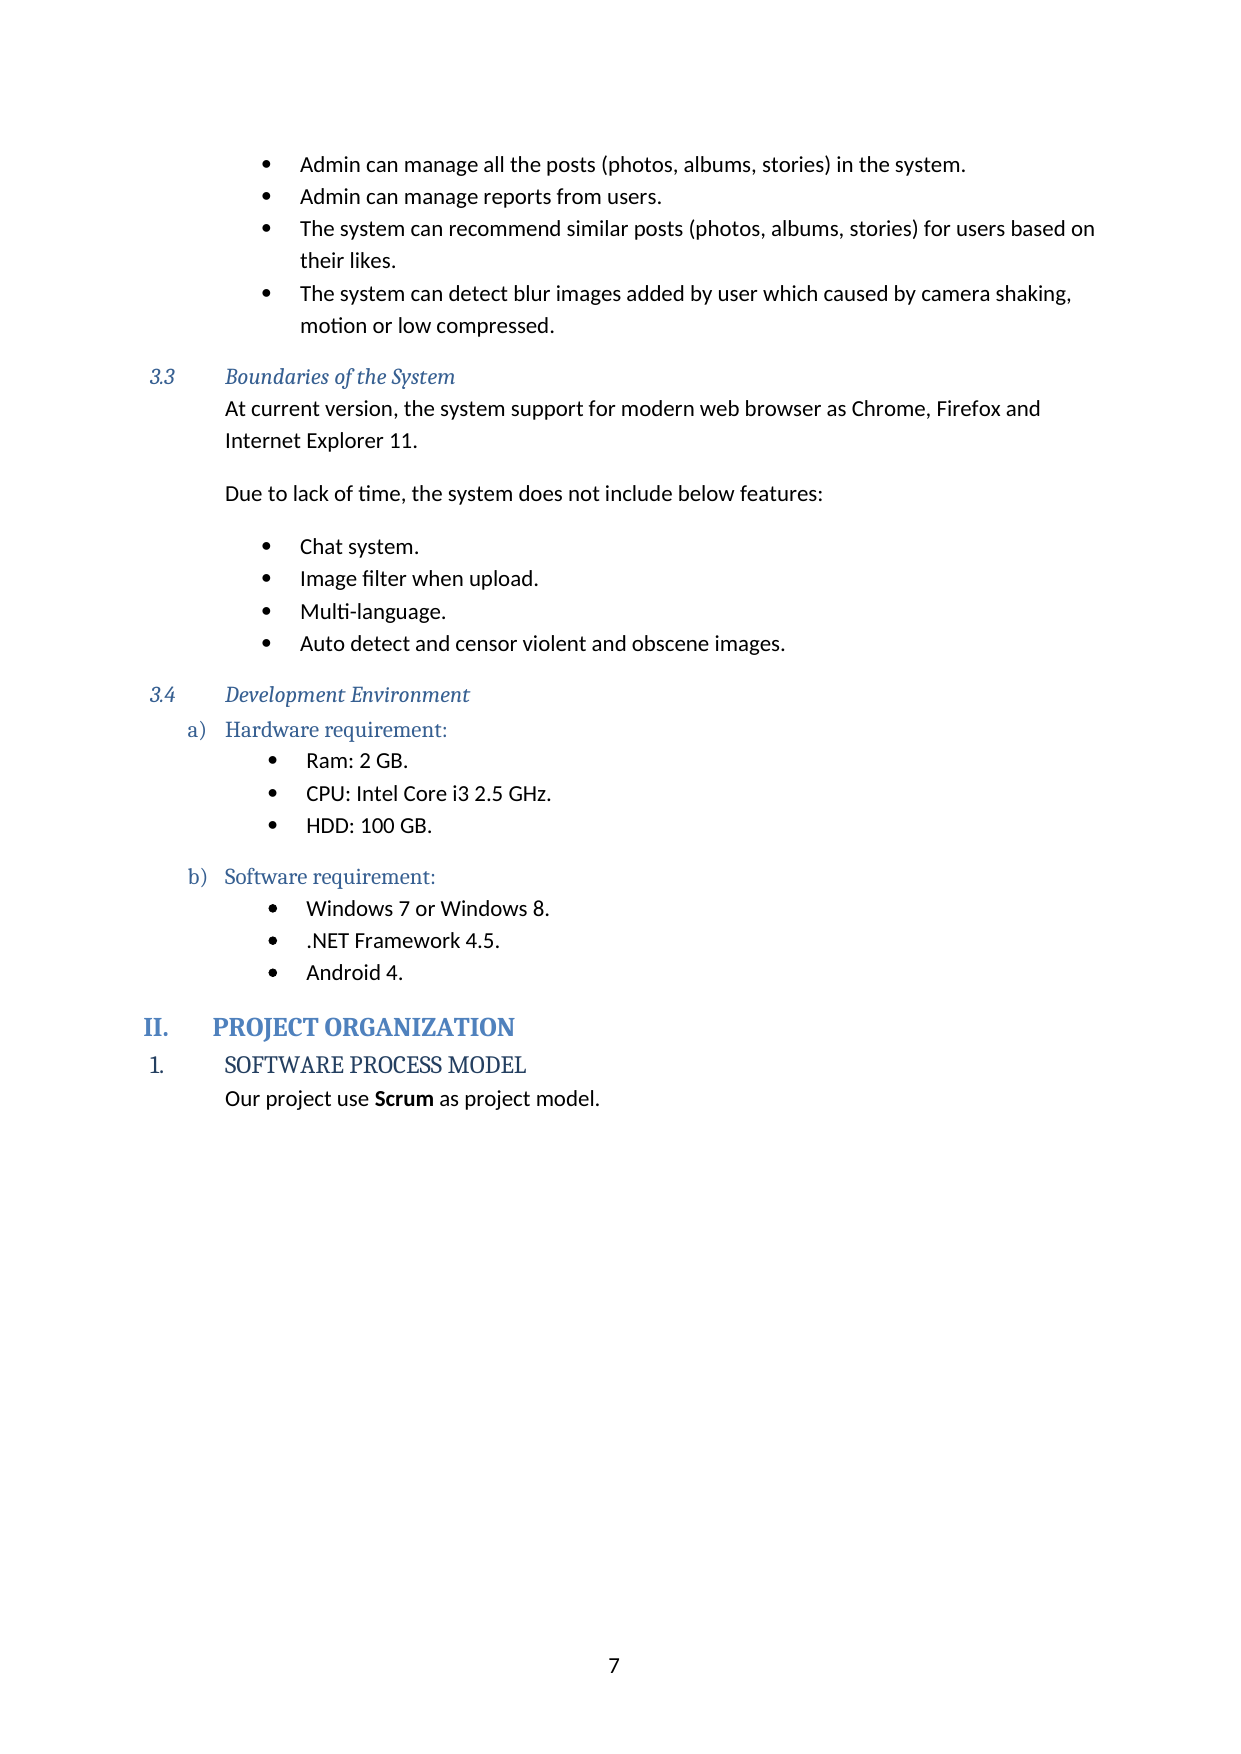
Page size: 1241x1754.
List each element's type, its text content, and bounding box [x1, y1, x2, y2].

list Auto detect and censor violent and obscene images. [262, 629, 1115, 657]
list HDD: 100 GB. [269, 811, 1115, 839]
text Due to lack of time, the system does not include below features: [225, 479, 1115, 507]
list The system can detect blur images added by user which caused by camera shaking, motion or low compressed. [262, 279, 1115, 339]
list Ram: 2 GB. [269, 747, 1115, 774]
text At current version, the system support for modern web browser as Chrome, Firefox and Internet Explorer 11. [225, 394, 1115, 454]
subtitle SOFTWARE PROCESS MODEL [150, 1051, 1115, 1080]
subtitle Software requirement: [187, 864, 1115, 890]
list The system can recommend similar posts (photos, albums, stories) for users based on their likes. [262, 214, 1115, 274]
list .NET Framework 4.5. [269, 926, 1115, 954]
subtitle Development Environment [150, 682, 1115, 708]
subtitle PROJECT ORGANIZATION [169, 1012, 1115, 1043]
list Multi-language. [262, 597, 1115, 625]
text Our project use Scrum as project model. [225, 1084, 1115, 1112]
list Admin can manage all the posts (photos, albums, stories) in the system. [262, 150, 1115, 178]
subtitle Boundaries of the System [150, 364, 1115, 390]
list Chat system. [262, 532, 1115, 560]
list Android 4. [269, 958, 1115, 987]
subtitle Hardware requirement: [187, 716, 1115, 743]
list Windows 7 or Windows 8. [269, 894, 1115, 922]
list CPU: Intel Core i3 2.5 GHz. [269, 779, 1115, 807]
list Admin can manage reports from users. [262, 182, 1115, 210]
list Image filter when upload. [262, 564, 1115, 593]
